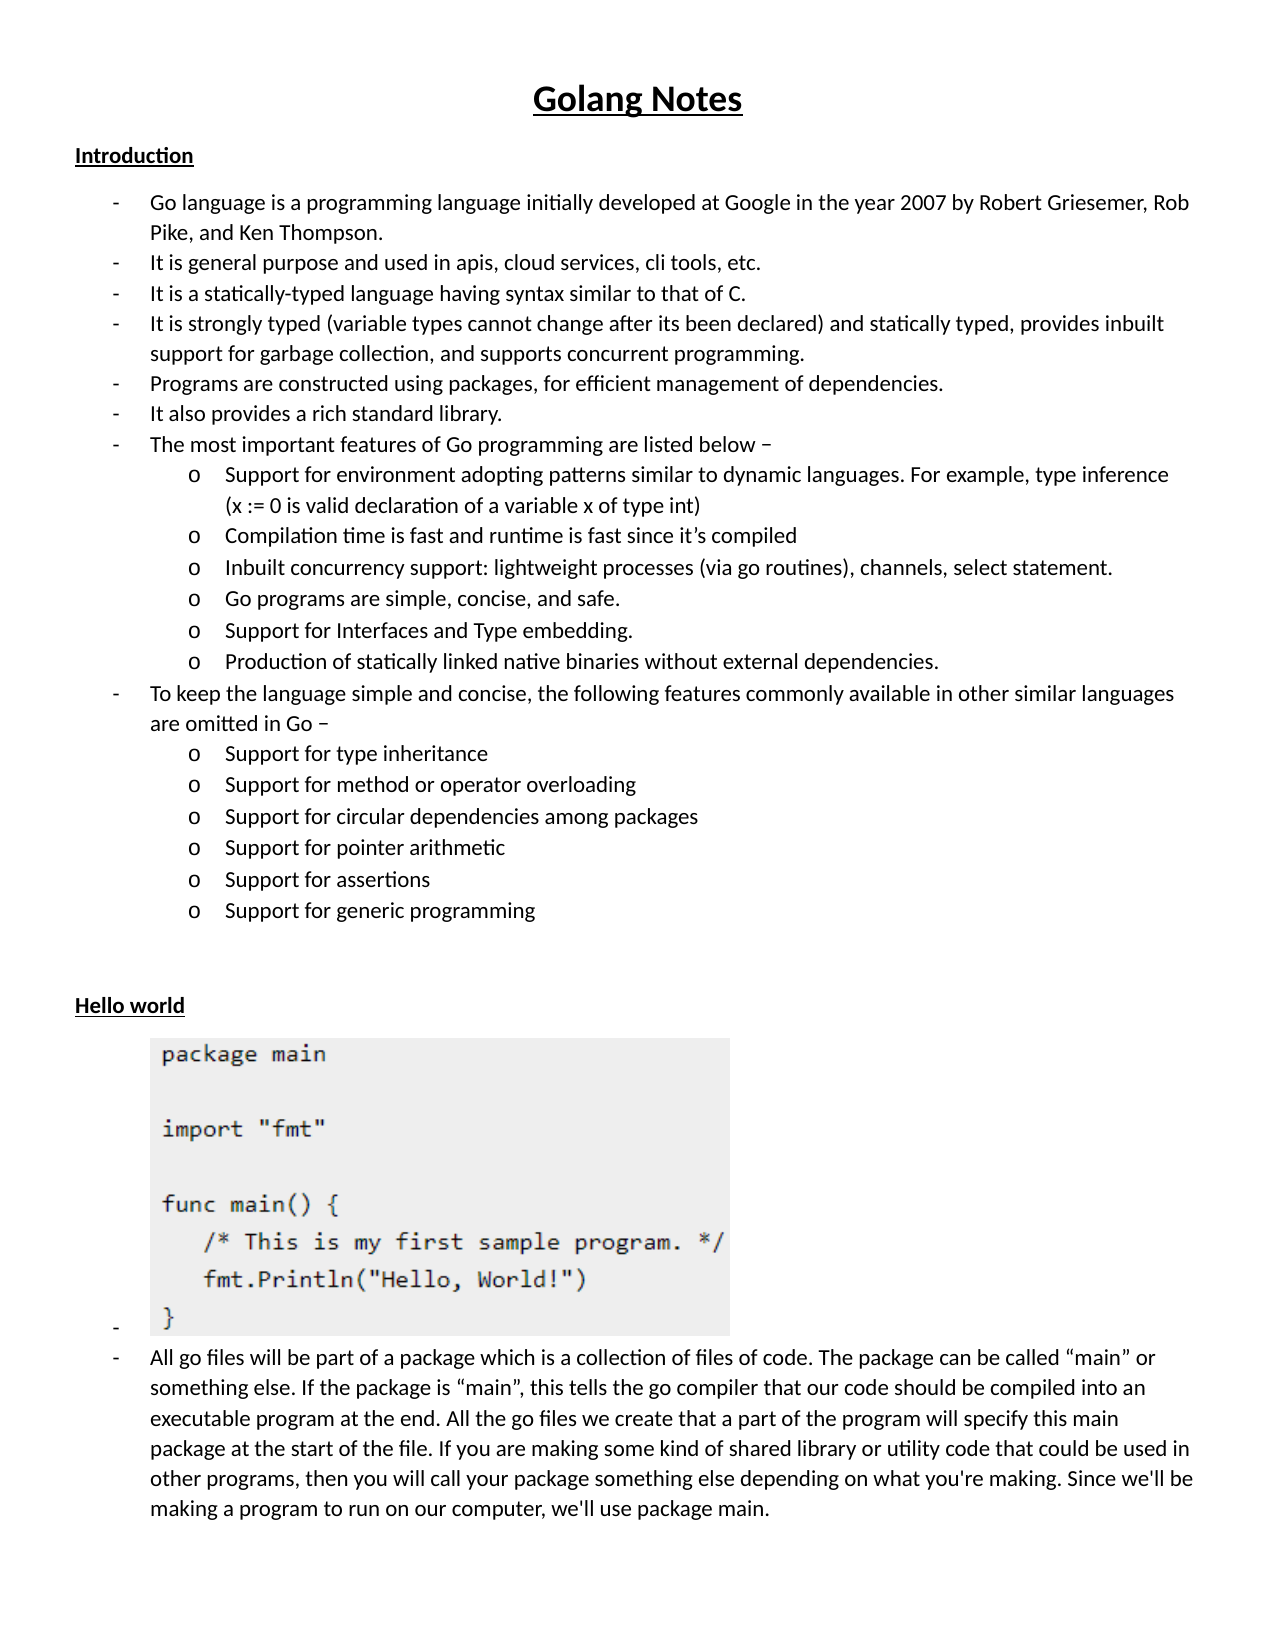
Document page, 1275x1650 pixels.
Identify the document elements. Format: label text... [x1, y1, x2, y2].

list Support for Interfaces and Type embedding. [187, 616, 1200, 645]
list Go language is a programming language initially developed at Google in the year 2007 by Robert Griesemer, Rob Pike, and Ken Thompson. [112, 188, 1200, 246]
list It also provides a rich standard library. [112, 399, 1200, 427]
list Support for environment adopting patterns similar to dynamic languages. For example, type inference (x := 0 is valid declaration of a variable x of type int) [187, 460, 1200, 519]
list Support for pointer arithmetic [187, 833, 1200, 863]
list It is a statically-typed language having syntax similar to that of C. [112, 279, 1200, 307]
list Support for method or operator overloading [187, 771, 1200, 800]
text Golang Notes [75, 75, 1200, 121]
list Support for generic programming [187, 896, 1200, 926]
picture [150, 1038, 730, 1336]
list It is general purpose and used in apis, cloud services, cli tools, etc. [112, 248, 1200, 276]
list Compilation time is fast and runtime is fast since it’s compiled [187, 521, 1200, 551]
list The most important features of Go programming are listed below − [112, 430, 1200, 458]
text Hello world [75, 991, 1200, 1019]
list All go files will be part of a package which is a collection of files of code. The package can be called “main” or something else. If the package is “main”, this tells the go compiler that our code should be compiled into an executable program at the end. All the go files we create that a part of the program will specify this main package at the start of the file. If you are making some kind of shared library or utility code that could be used in other programs, then you will call your package something else depending on what you're making. Since we'll be making a program to run on our computer, we'll use package main. [112, 1343, 1200, 1522]
list Support for assertions [187, 865, 1200, 894]
list To keep the language simple and concise, the following features commonly available in other similar languages are omitted in Go − [112, 679, 1200, 737]
list It is strongly typed (variable types cannot change after its been declared) and statically typed, provides inbuilt support for garbage collection, and supports concurrent programming. [112, 309, 1200, 367]
list Go programs are simple, concise, and safe. [187, 584, 1200, 613]
list Production of statically linked native binaries without external dependencies. [187, 647, 1200, 676]
text Introduction [75, 141, 1200, 169]
list Programs are constructed using packages, for efficient management of dependencies. [112, 369, 1200, 397]
list Support for type inheritance [187, 739, 1200, 768]
list Support for circular dependencies among packages [187, 802, 1200, 831]
list Inbuilt concurrency support: lightweight processes (via go routines), channels, select statement. [187, 553, 1200, 582]
